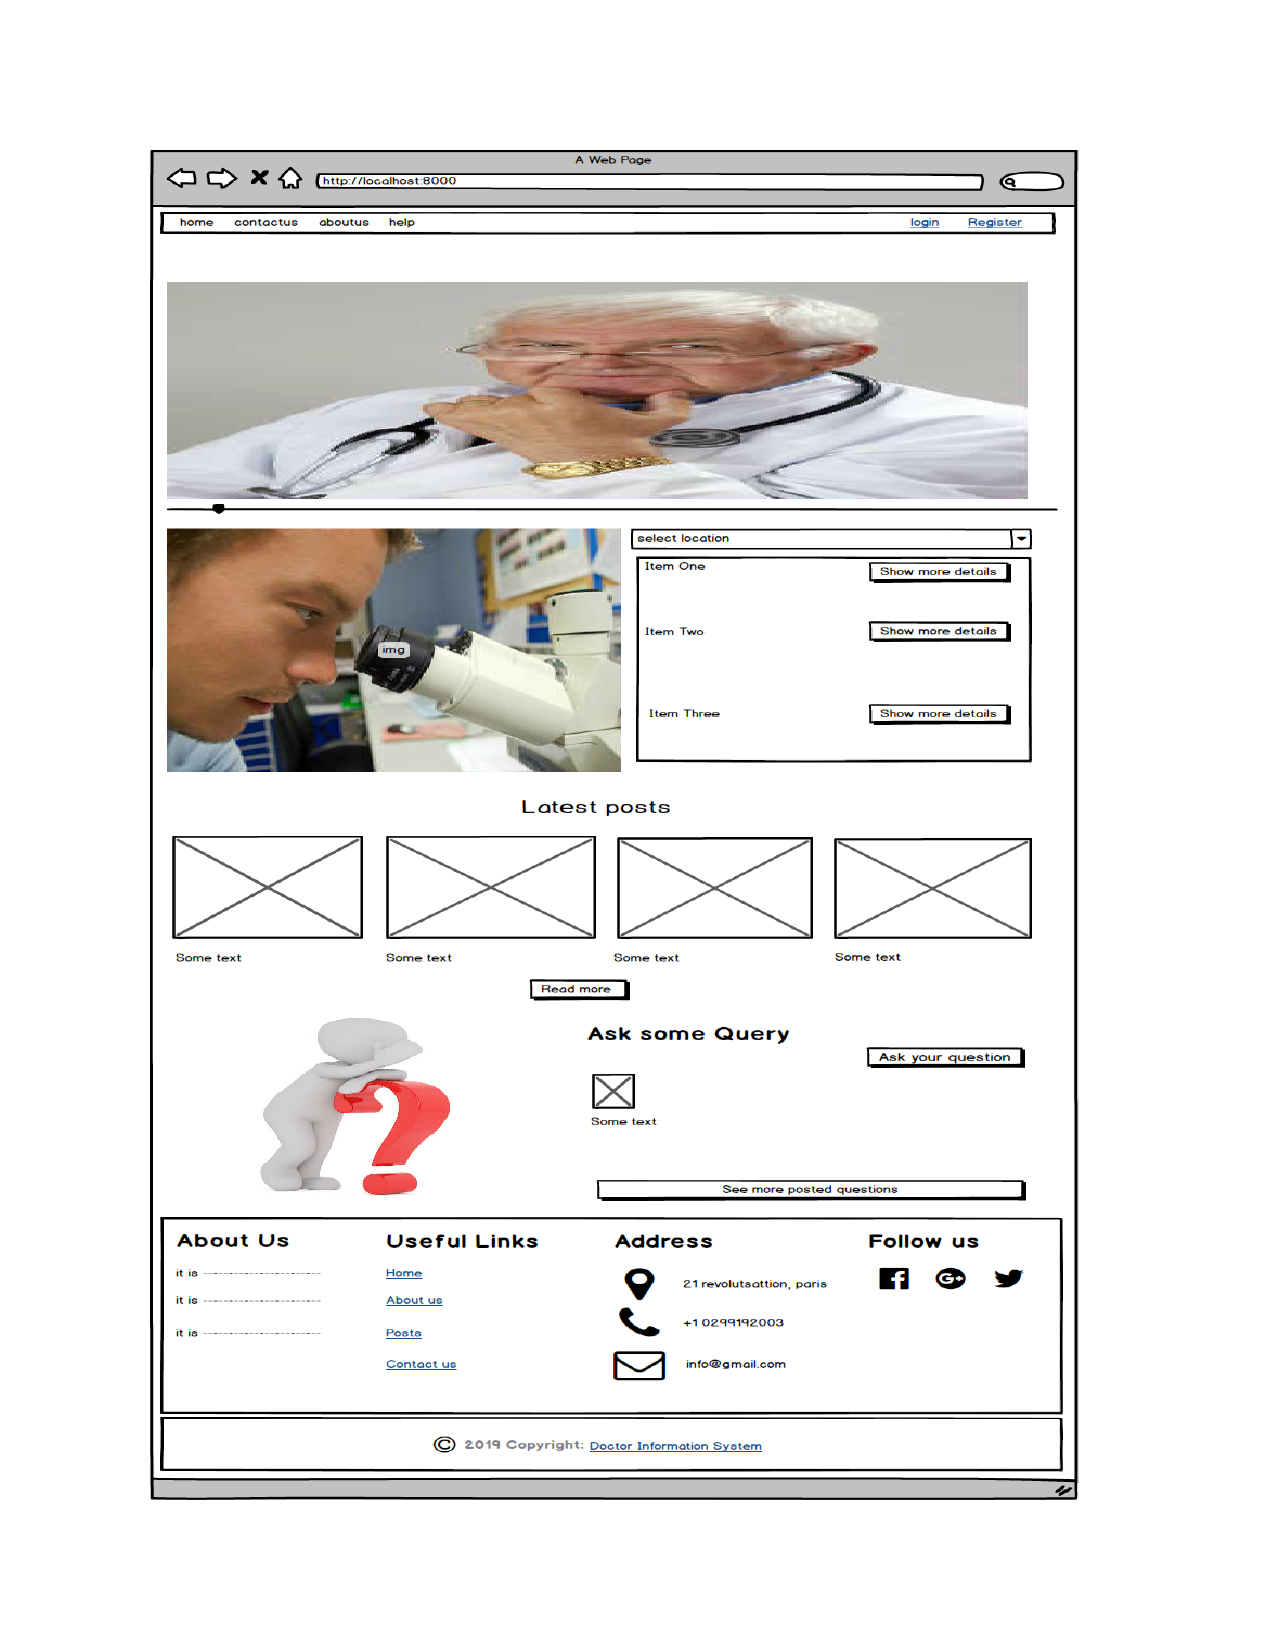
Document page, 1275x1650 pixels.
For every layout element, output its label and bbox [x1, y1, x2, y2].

picture [150, 150, 1079, 1500]
